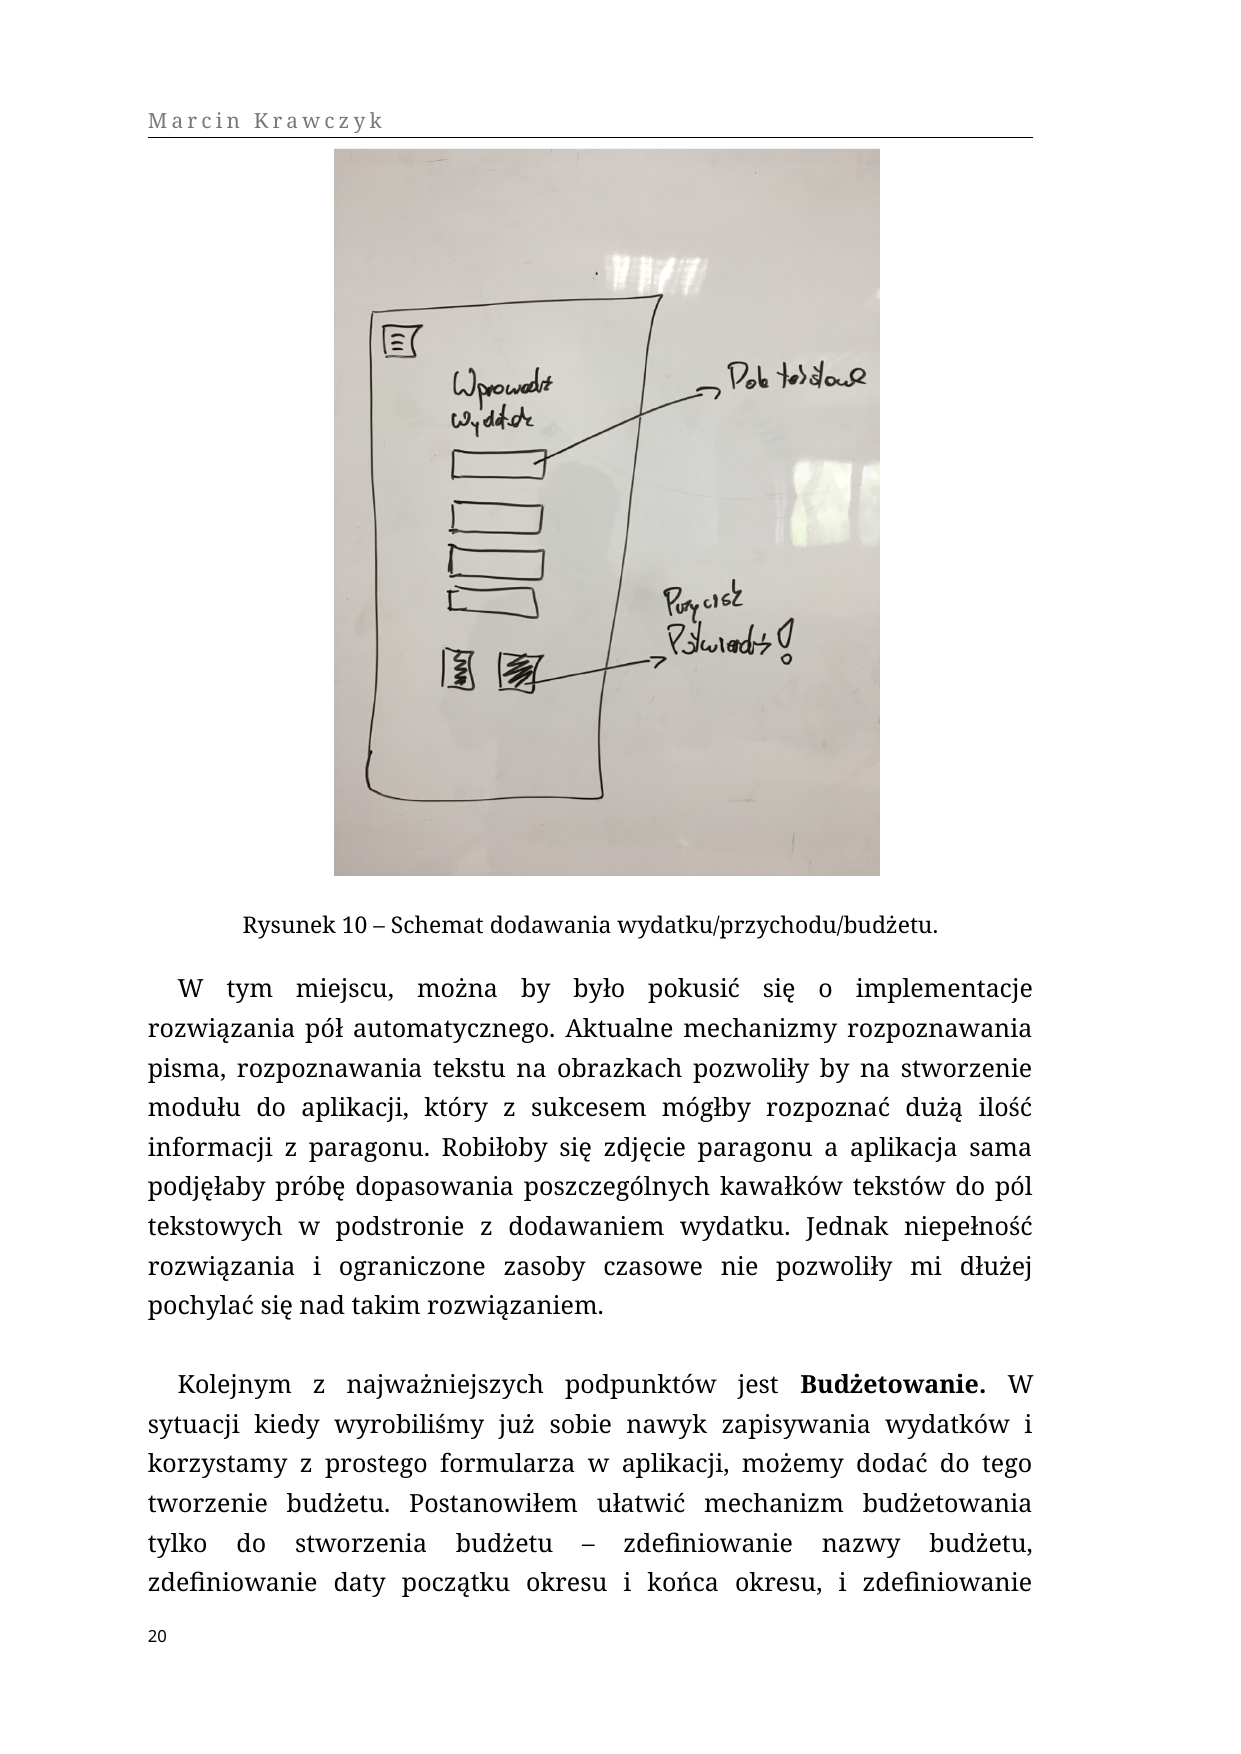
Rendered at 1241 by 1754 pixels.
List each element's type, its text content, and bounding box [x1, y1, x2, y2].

text Rysunek 10 – Schemat dodawania wydatku/przychodu/budżetu. [148, 901, 1033, 941]
picture [334, 149, 880, 875]
text W tym miejscu, można by było pokusić się o implementacje rozwiązania pół automatycznego. Aktualne mechanizmy rozpoznawania pisma, rozpoznawania tekstu na obrazkach pozwoliły by na stworzenie modułu do aplikacji, który z sukcesem mógłby rozpoznać dużą ilość informacji z paragonu. Robiłoby się zdjęcie paragonu a aplikacja sama podjęłaby próbę dopasowania poszczególnych kawałków tekstów do pól tekstowych w podstronie z dodawaniem wydatku. Jednak niepełność rozwiązania i ograniczone zasoby czasowe nie pozwoliły mi dłużej pochylać się nad takim rozwiązaniem. [148, 966, 1033, 1322]
